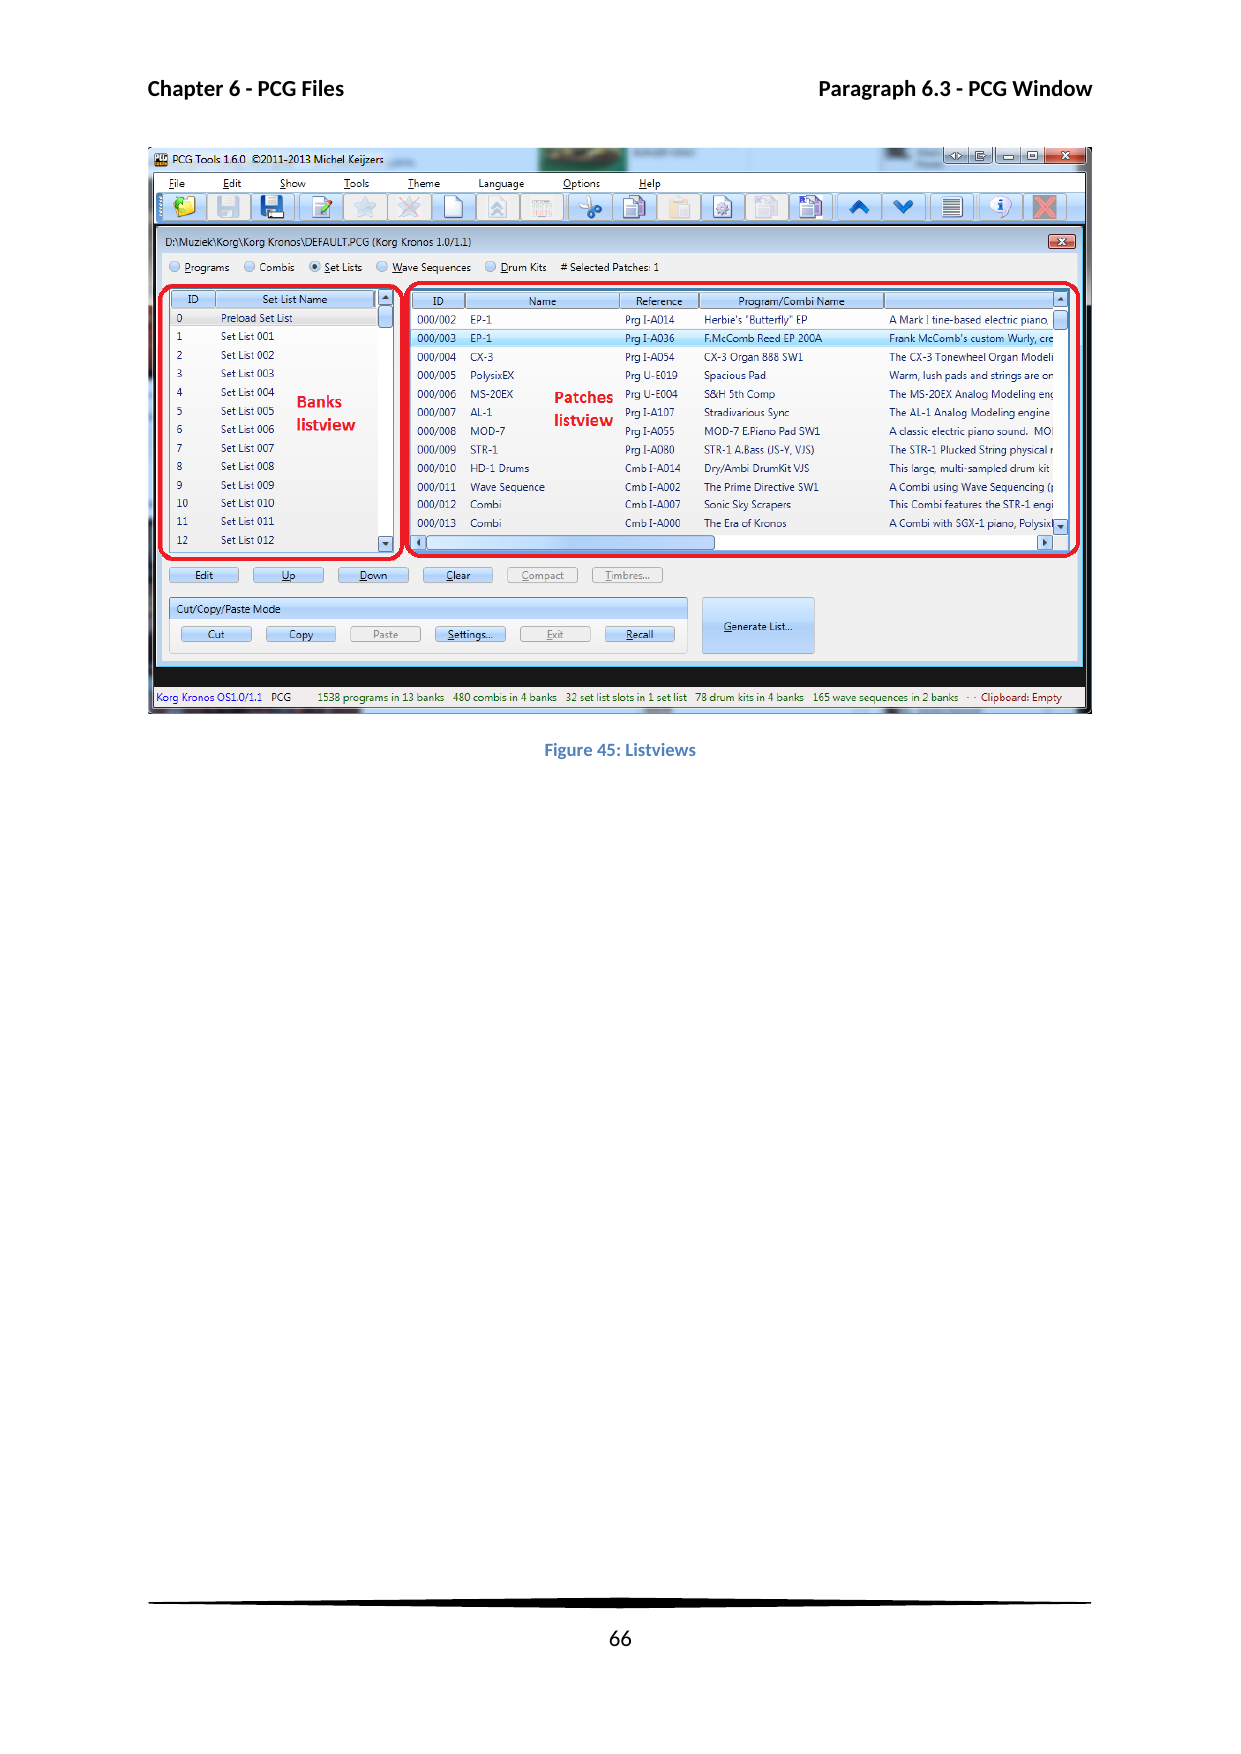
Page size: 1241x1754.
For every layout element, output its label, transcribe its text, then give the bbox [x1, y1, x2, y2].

picture [148, 147, 1092, 714]
